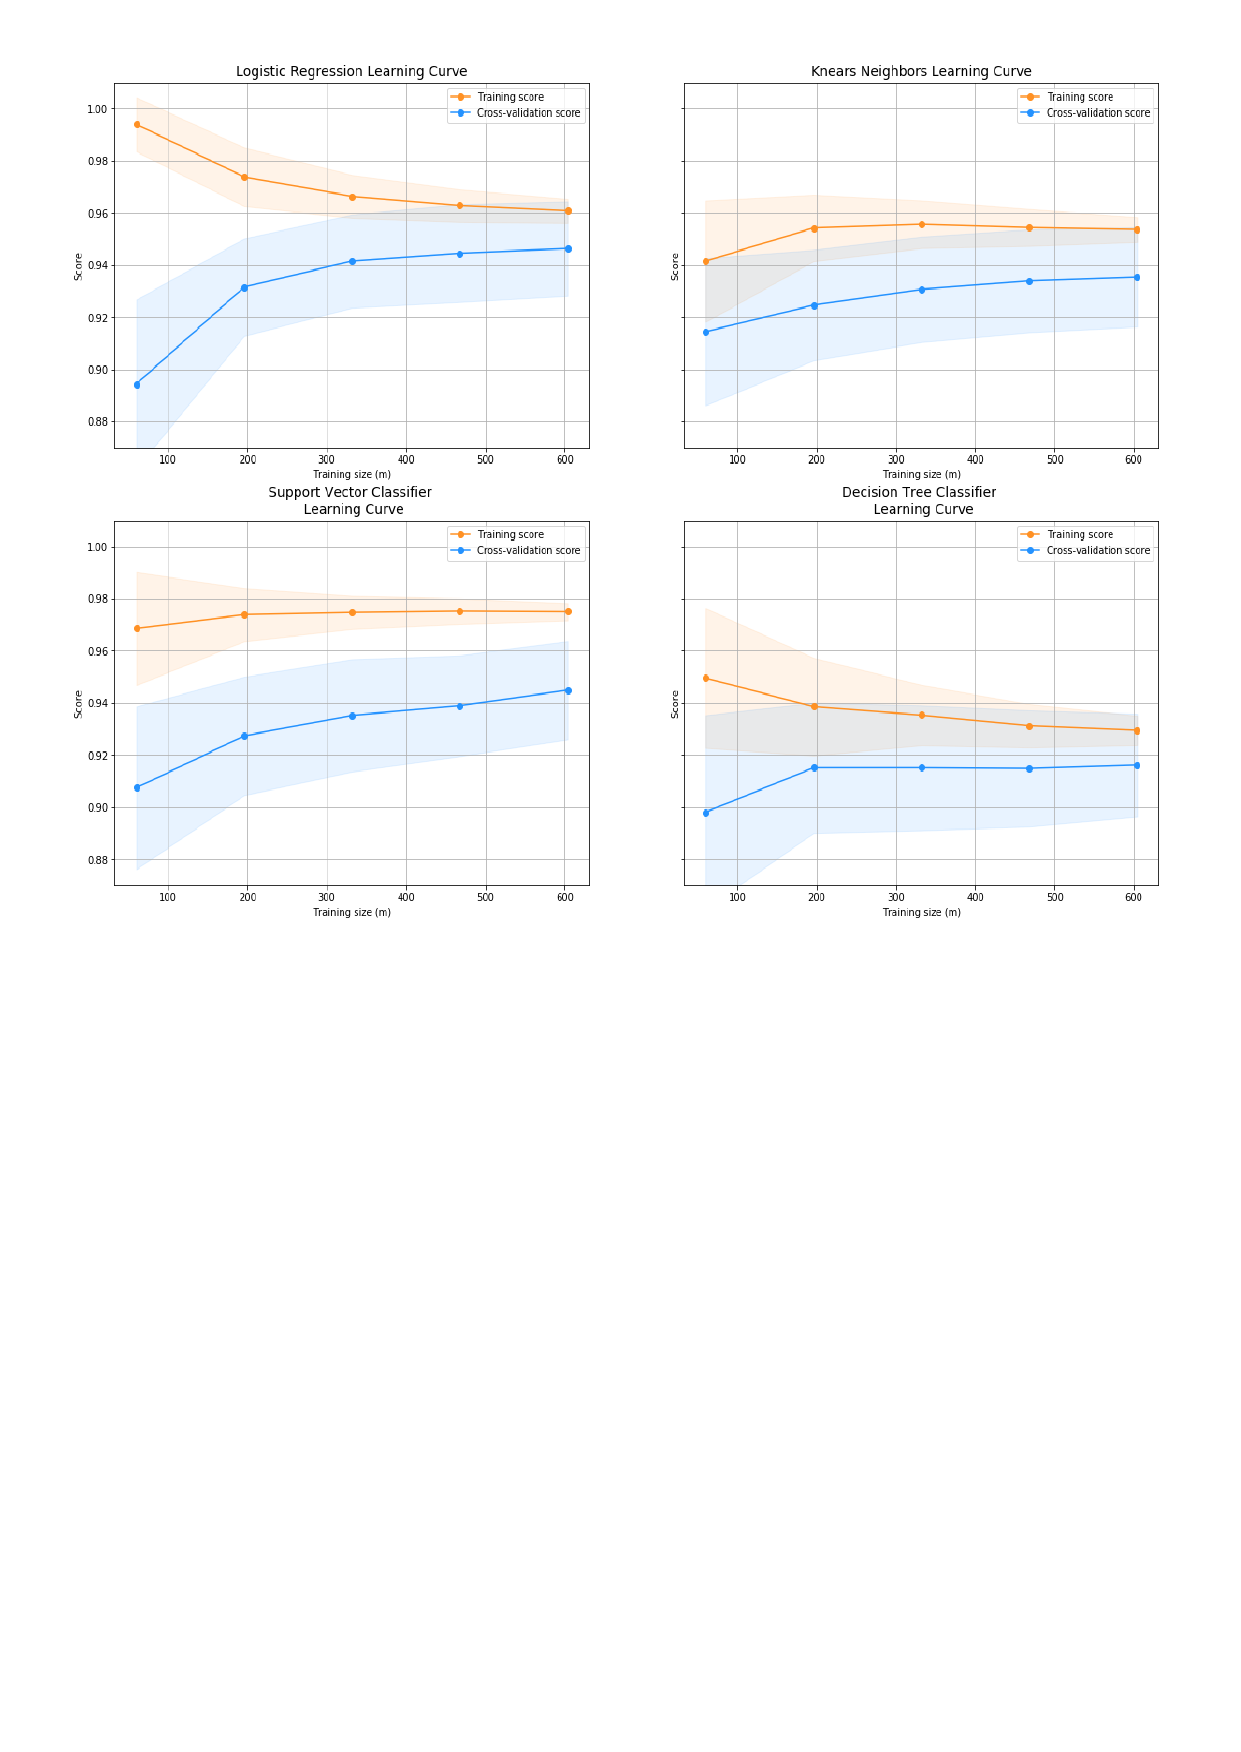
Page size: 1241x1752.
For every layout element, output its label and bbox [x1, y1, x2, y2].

picture [67, 58, 1168, 926]
